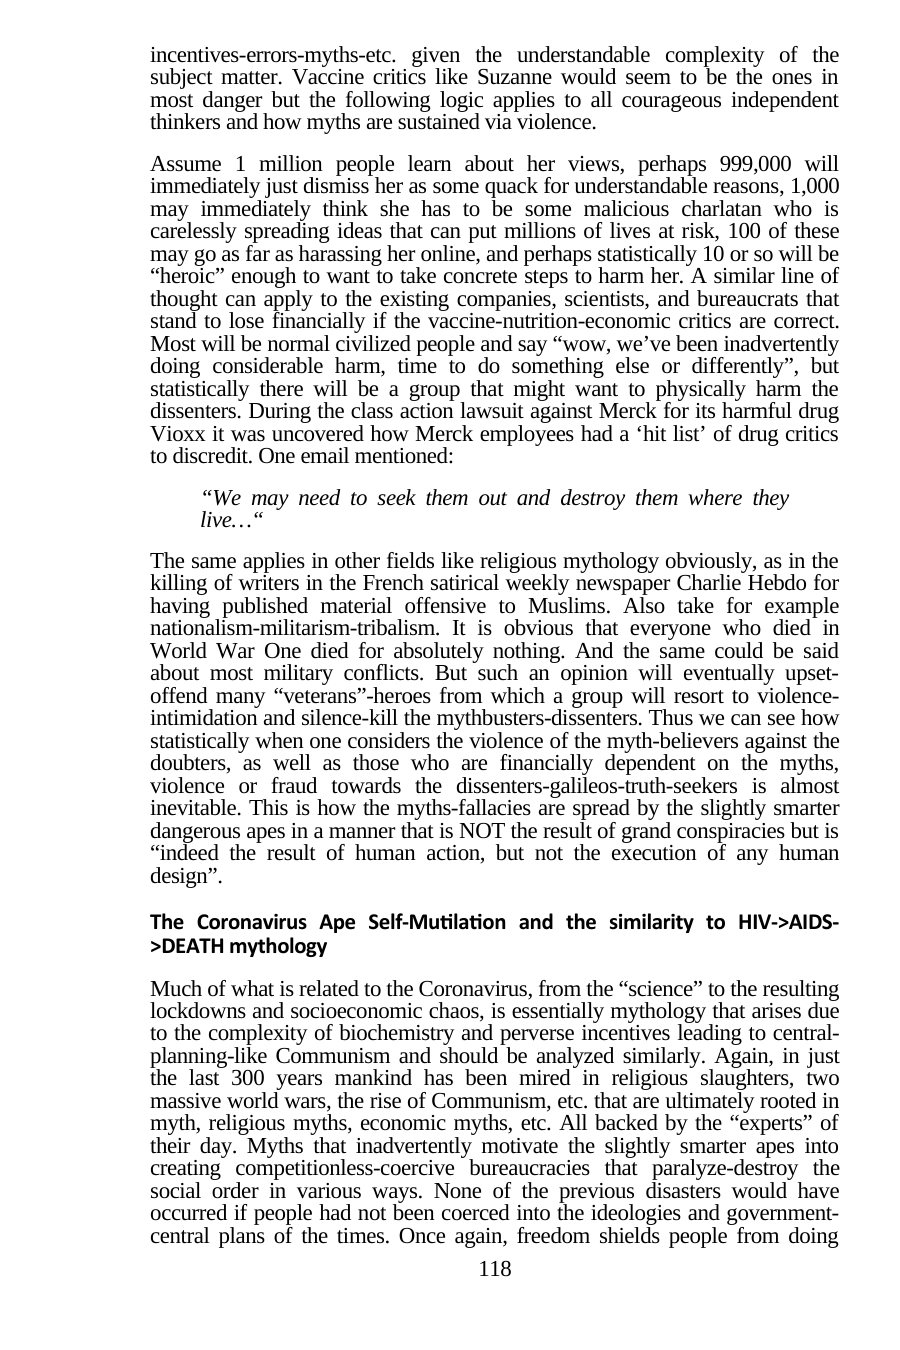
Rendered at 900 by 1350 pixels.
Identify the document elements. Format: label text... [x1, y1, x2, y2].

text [150, 45, 840, 135]
text Assume 1 million people learn about her views, perhaps 999,000 will immediately just dismiss her as some quack for understandable reasons, 1,000 may immediately think she has to be some malicious charlatan who is carelessly spreading ideas that can put millions of lives at risk, 100 of these may go as far as harassing her online, and perhaps statistically 10 or so will be “heroic” enough to want to take concrete steps to harm her. A similar line of thought can apply to the existing companies, scientists, and bureaucrats that stand to lose financially if the vaccine-nutrition-economic critics are correct. Most will be normal civilized people and say “wow, we’ve been inadvertently doing considerable harm, time to do something else or differently”, but statistically there will be a group that might want to physically harm the dissenters. During the class action lawsuit against Merck for its harmful drug Vioxx it was uncovered how Merck employees had a ‘hit list’ of drug critics to discredit. One email mentioned: [150, 154, 840, 468]
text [150, 978, 840, 1248]
subtitle The Coronavirus Ape Self-Mutilation and the similarity to HIV->AIDS->DEATH mythology [150, 909, 840, 960]
text “We may need to seek them out and destroy them where they live…“ [200, 487, 790, 532]
text The same applies in other fields like religious mythology obviously, as in the killing of writers in the French satirical weekly newspaper Charlie Hebdo for having published material offensive to Muslims. Also take for example nationalism-militarism-tribalism. It is obvious that everyone who died in World War One died for absolutely nothing. And the same could be said about most military conflicts. But such an opinion will eventually upset-offend many “veterans”-heroes from which a group will resort to violence-intimidation and silence-kill the mythbusters-dissenters. Thus we can see how statistically when one considers the violence of the myth-believers against the doubters, as well as those who are financially dependent on the myths, violence or fraud towards the dissenters-galileos-truth-seekers is almost inevitable. This is how the myths-fallacies are spread by the slightly smarter dangerous apes in a manner that is NOT the result of grand conspiracies but is “indeed the result of human action, but not the execution of any human design”. [150, 551, 840, 888]
